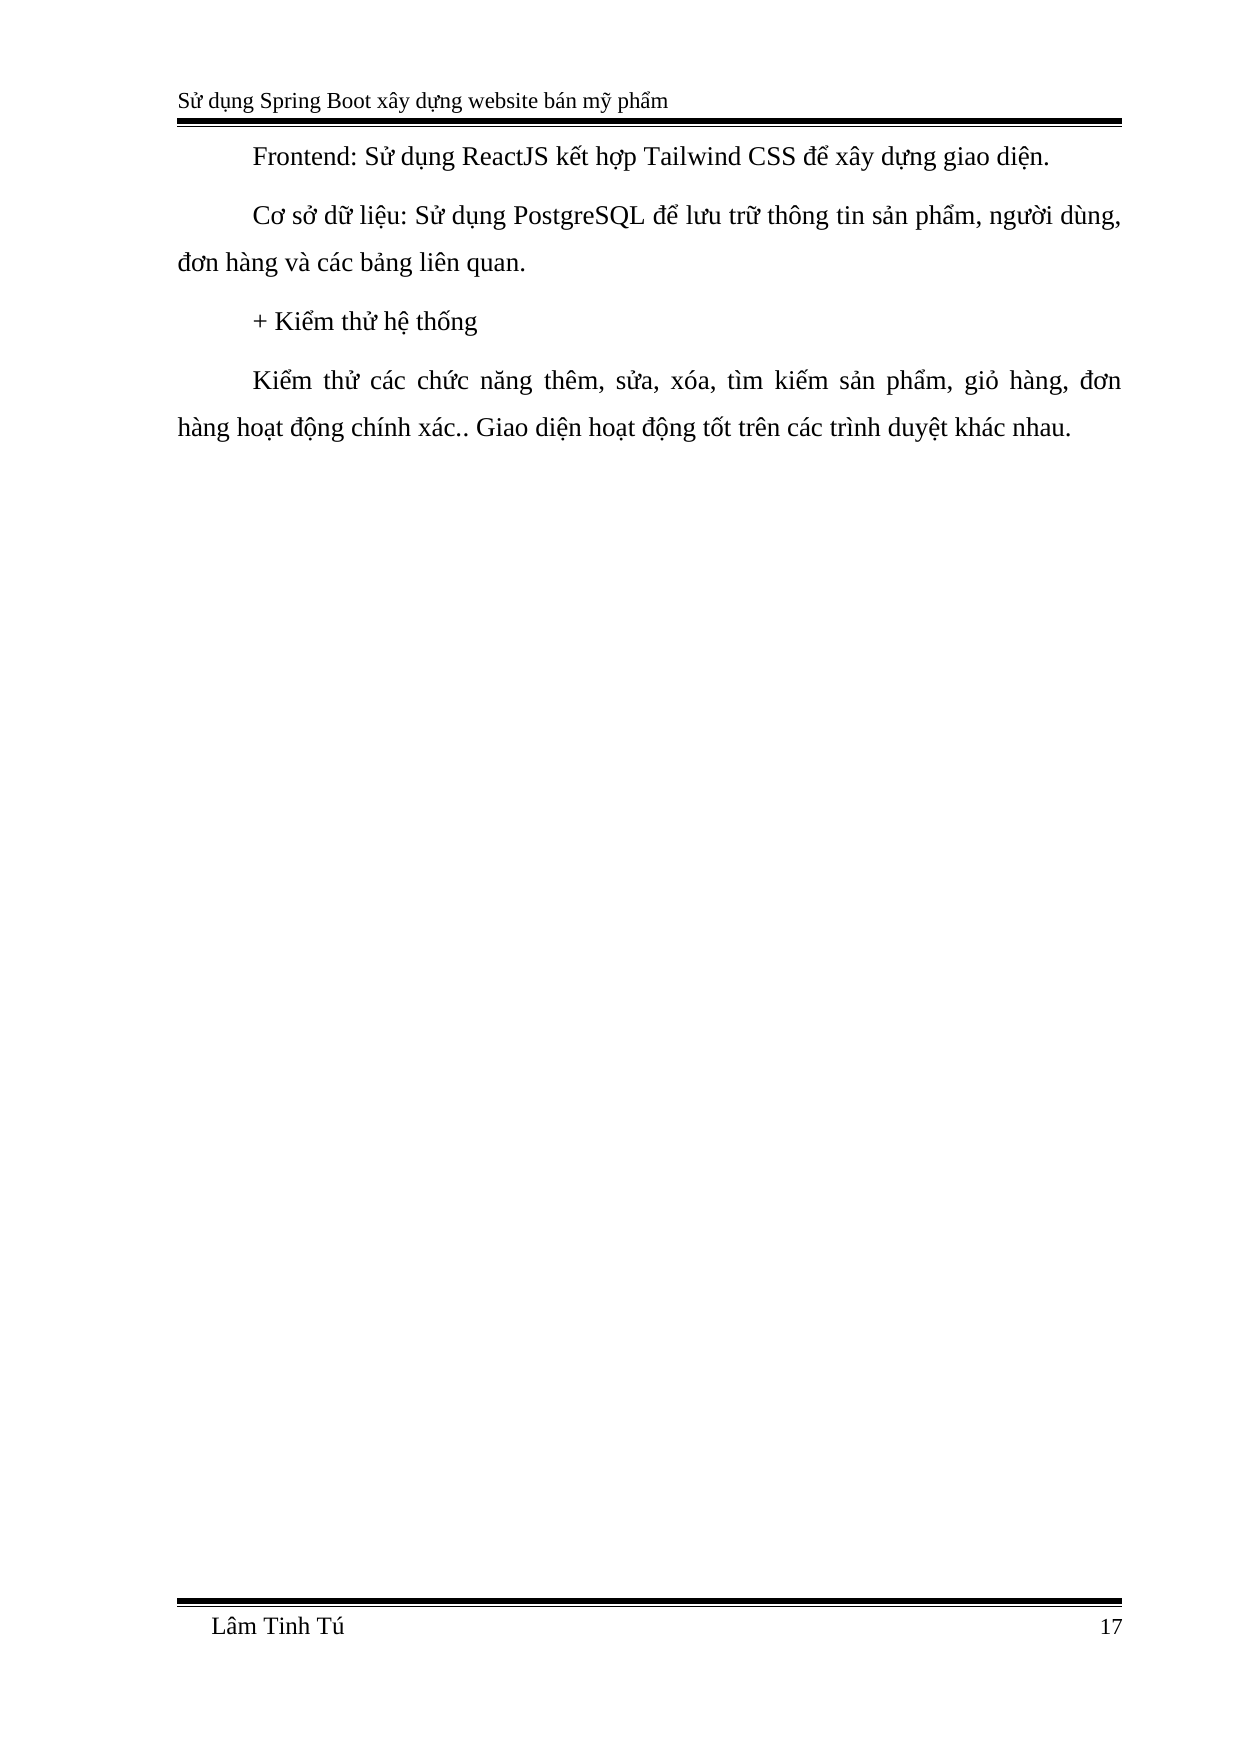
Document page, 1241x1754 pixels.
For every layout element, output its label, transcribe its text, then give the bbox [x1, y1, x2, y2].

text Cơ sở dữ liệu: Sử dụng PostgreSQL để lưu trữ thông tin sản phẩm, người dùng, đơn hàng và các bảng liên quan. [177, 199, 1122, 277]
text + Kiểm thử hệ thống [177, 305, 1122, 336]
text Kiểm thử các chức năng thêm, sửa, xóa, tìm kiếm sản phẩm, giỏ hàng, đơn hàng hoạt động chính xác.. Giao diện hoạt động tốt trên các trình duyệt khác nhau. [177, 364, 1122, 442]
text Frontend: Sử dụng ReactJS kết hợp Tailwind CSS để xây dựng giao diện. [177, 140, 1122, 171]
